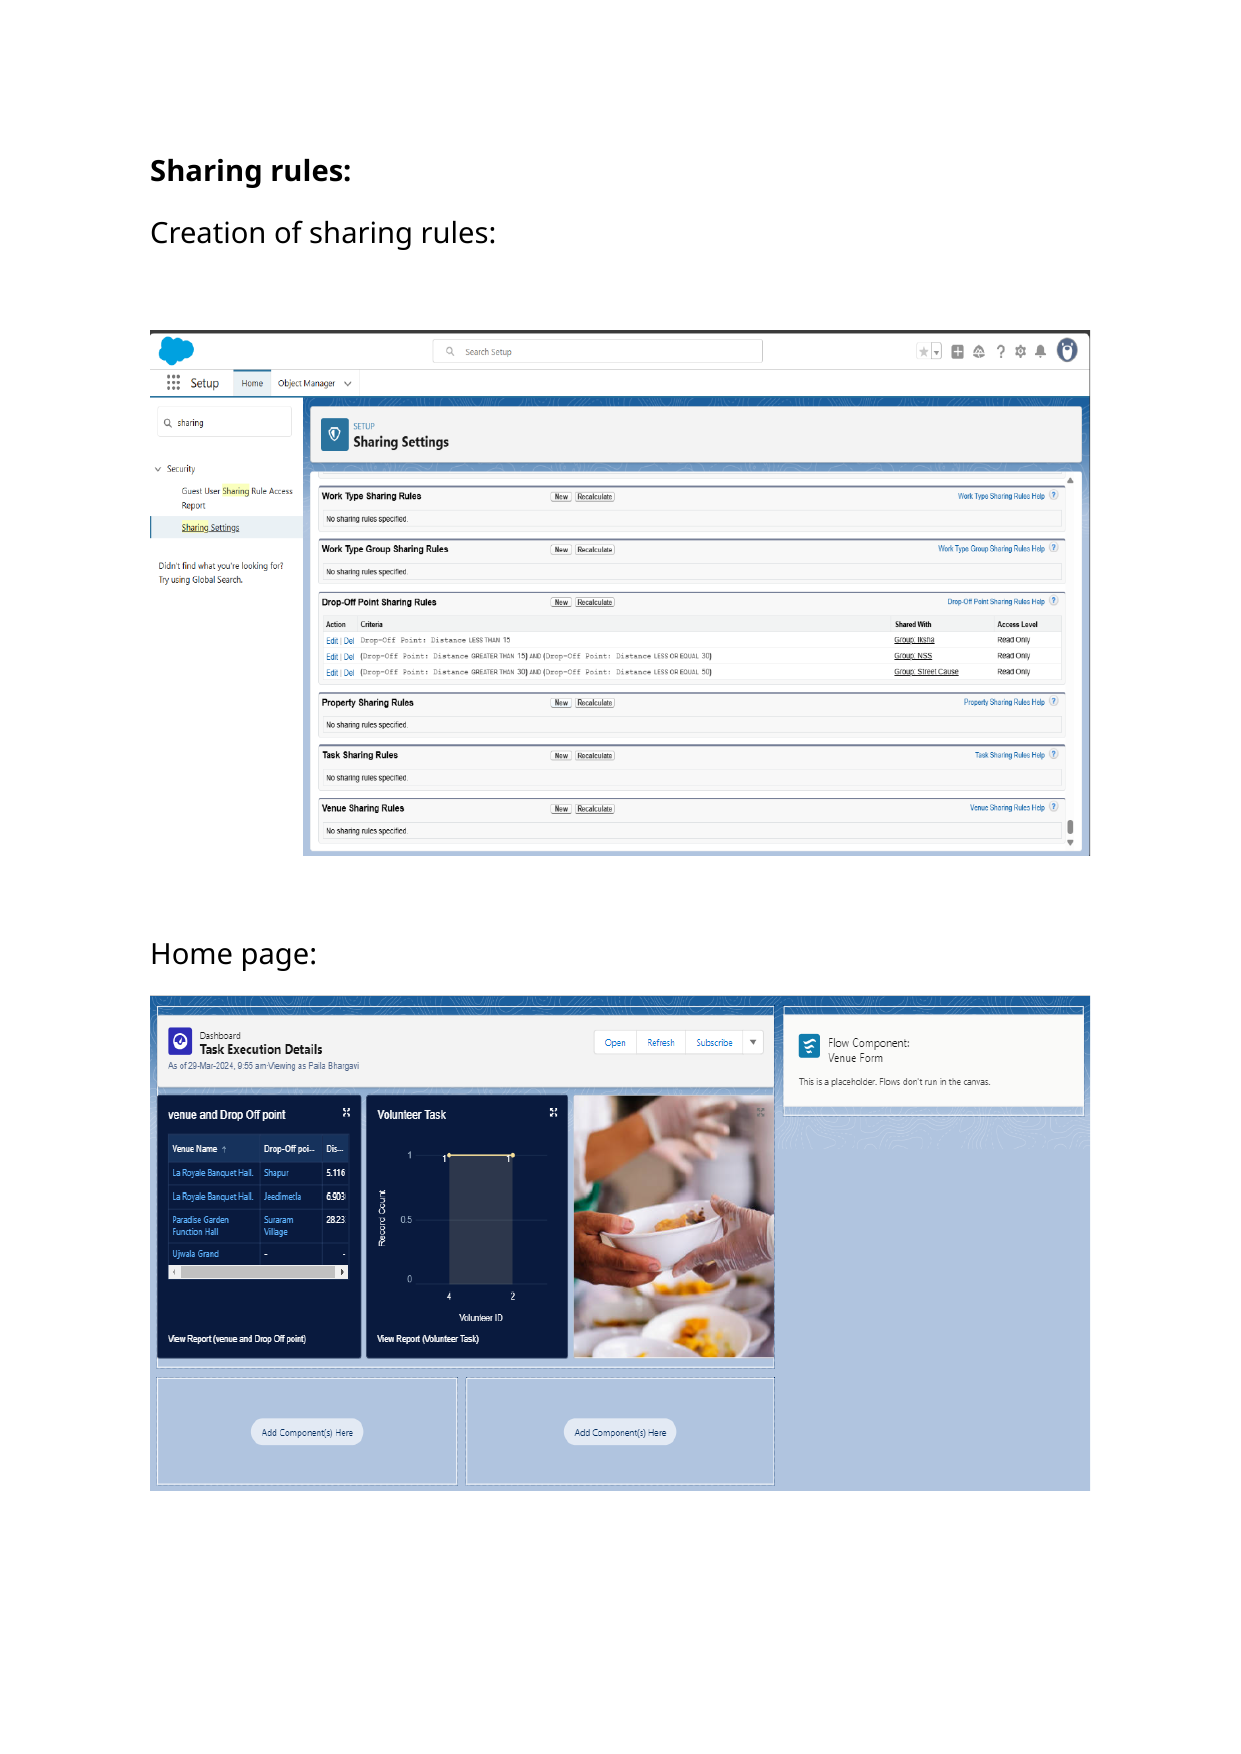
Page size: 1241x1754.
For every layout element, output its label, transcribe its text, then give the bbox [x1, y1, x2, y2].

text Sharing rules: [150, 150, 1090, 190]
text Creation of sharing rules: [150, 212, 1090, 252]
text Home page: [150, 933, 1090, 973]
picture [150, 330, 1091, 856]
picture [150, 995, 1091, 1491]
